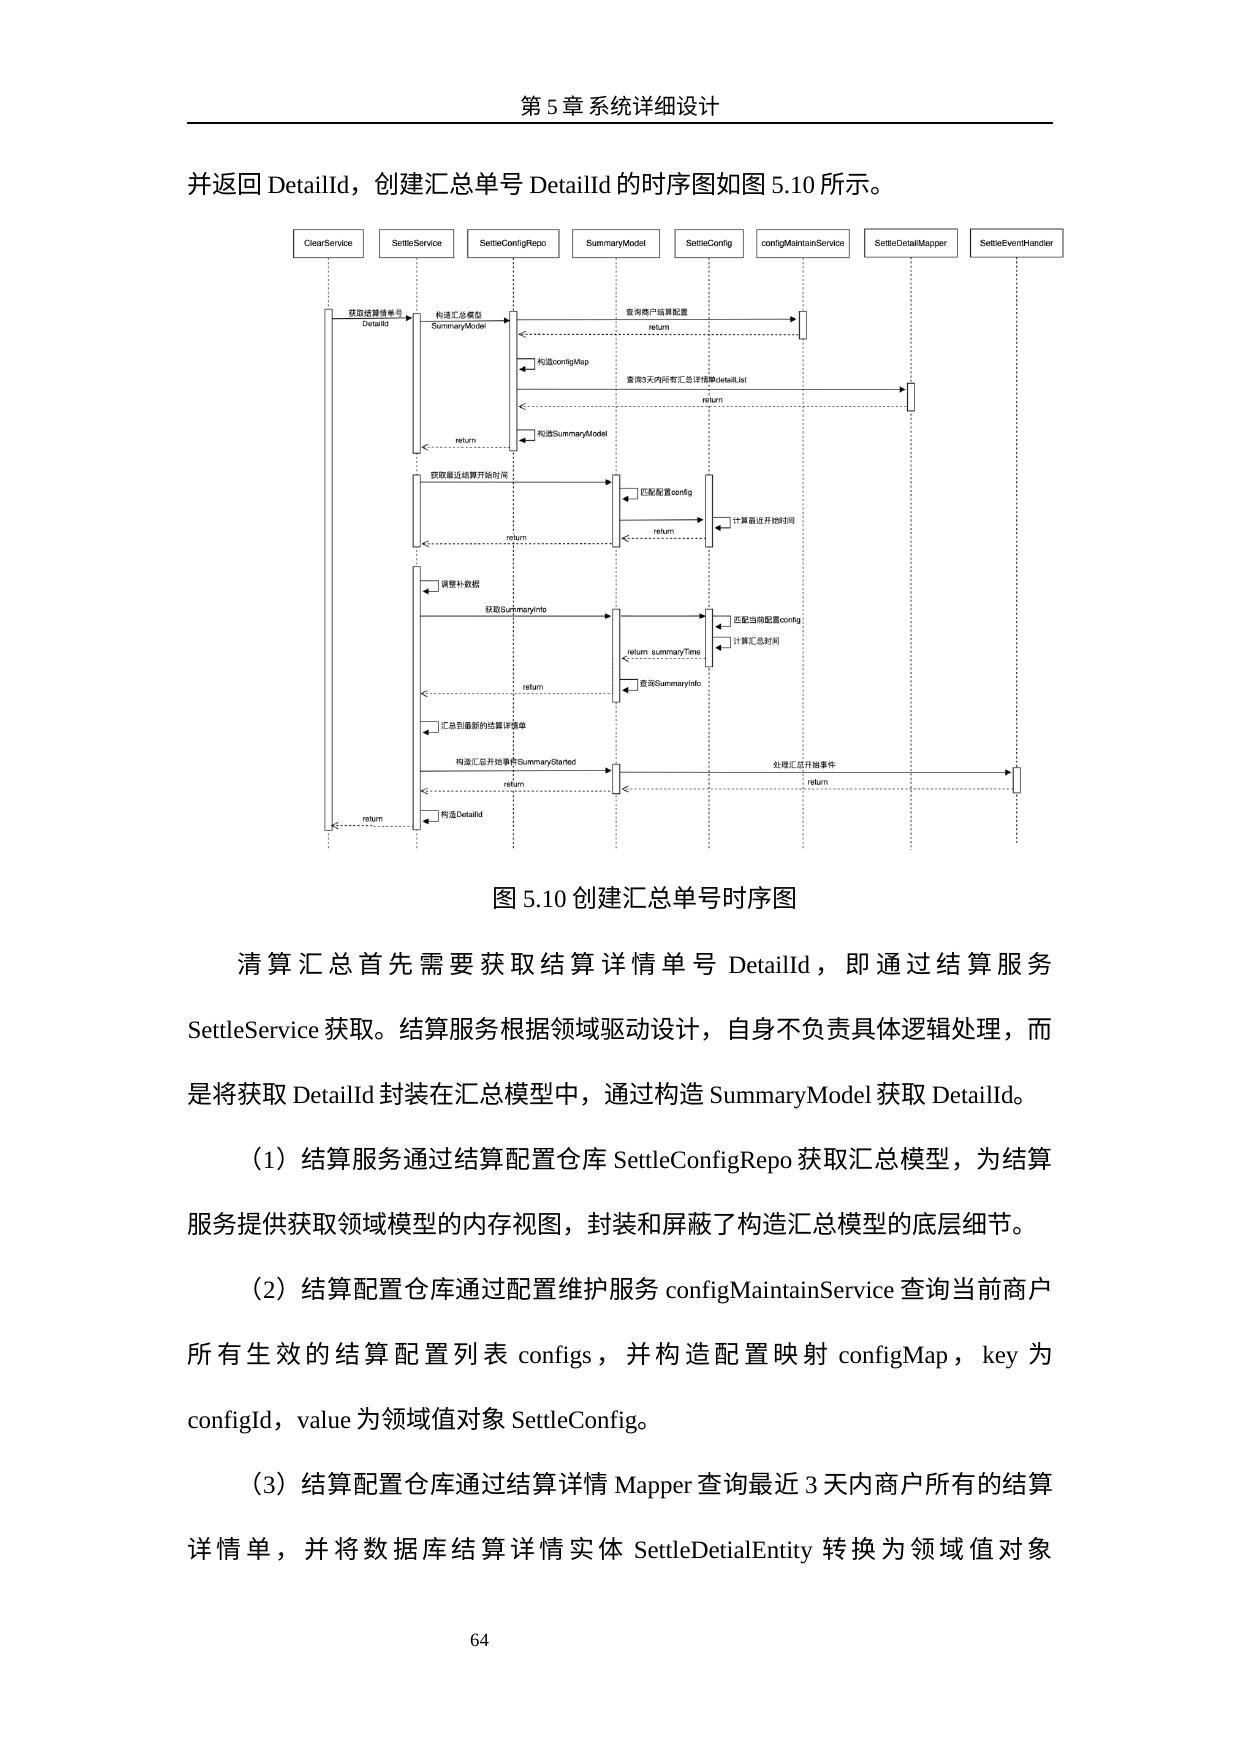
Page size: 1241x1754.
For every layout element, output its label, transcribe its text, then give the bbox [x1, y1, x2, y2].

text （1）结算服务通过结算配置仓库SettleConfigRepo获取汇总模型，为结算服务提供获取领域模型的内存视图，封装和屏蔽了构造汇总模型的底层细节。 [187, 1125, 1053, 1255]
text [187, 150, 1053, 215]
text 清算汇总首先需要获取结算详情单号DetailId，即通过结算服务SettleService获取。结算服务根据领域驱动设计，自身不负责具体逻辑处理，而是将获取DetailId封装在汇总模型中，通过构造SummaryModel获取DetailId。 [187, 930, 1053, 1125]
text （2）结算配置仓库通过配置维护服务configMaintainService查询当前商户所有生效的结算配置列表configs，并构造配置映射configMap，key为configId，value为领域值对象SettleConfig。 [187, 1255, 1053, 1450]
picture [291, 226, 1068, 850]
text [187, 1450, 1053, 1580]
